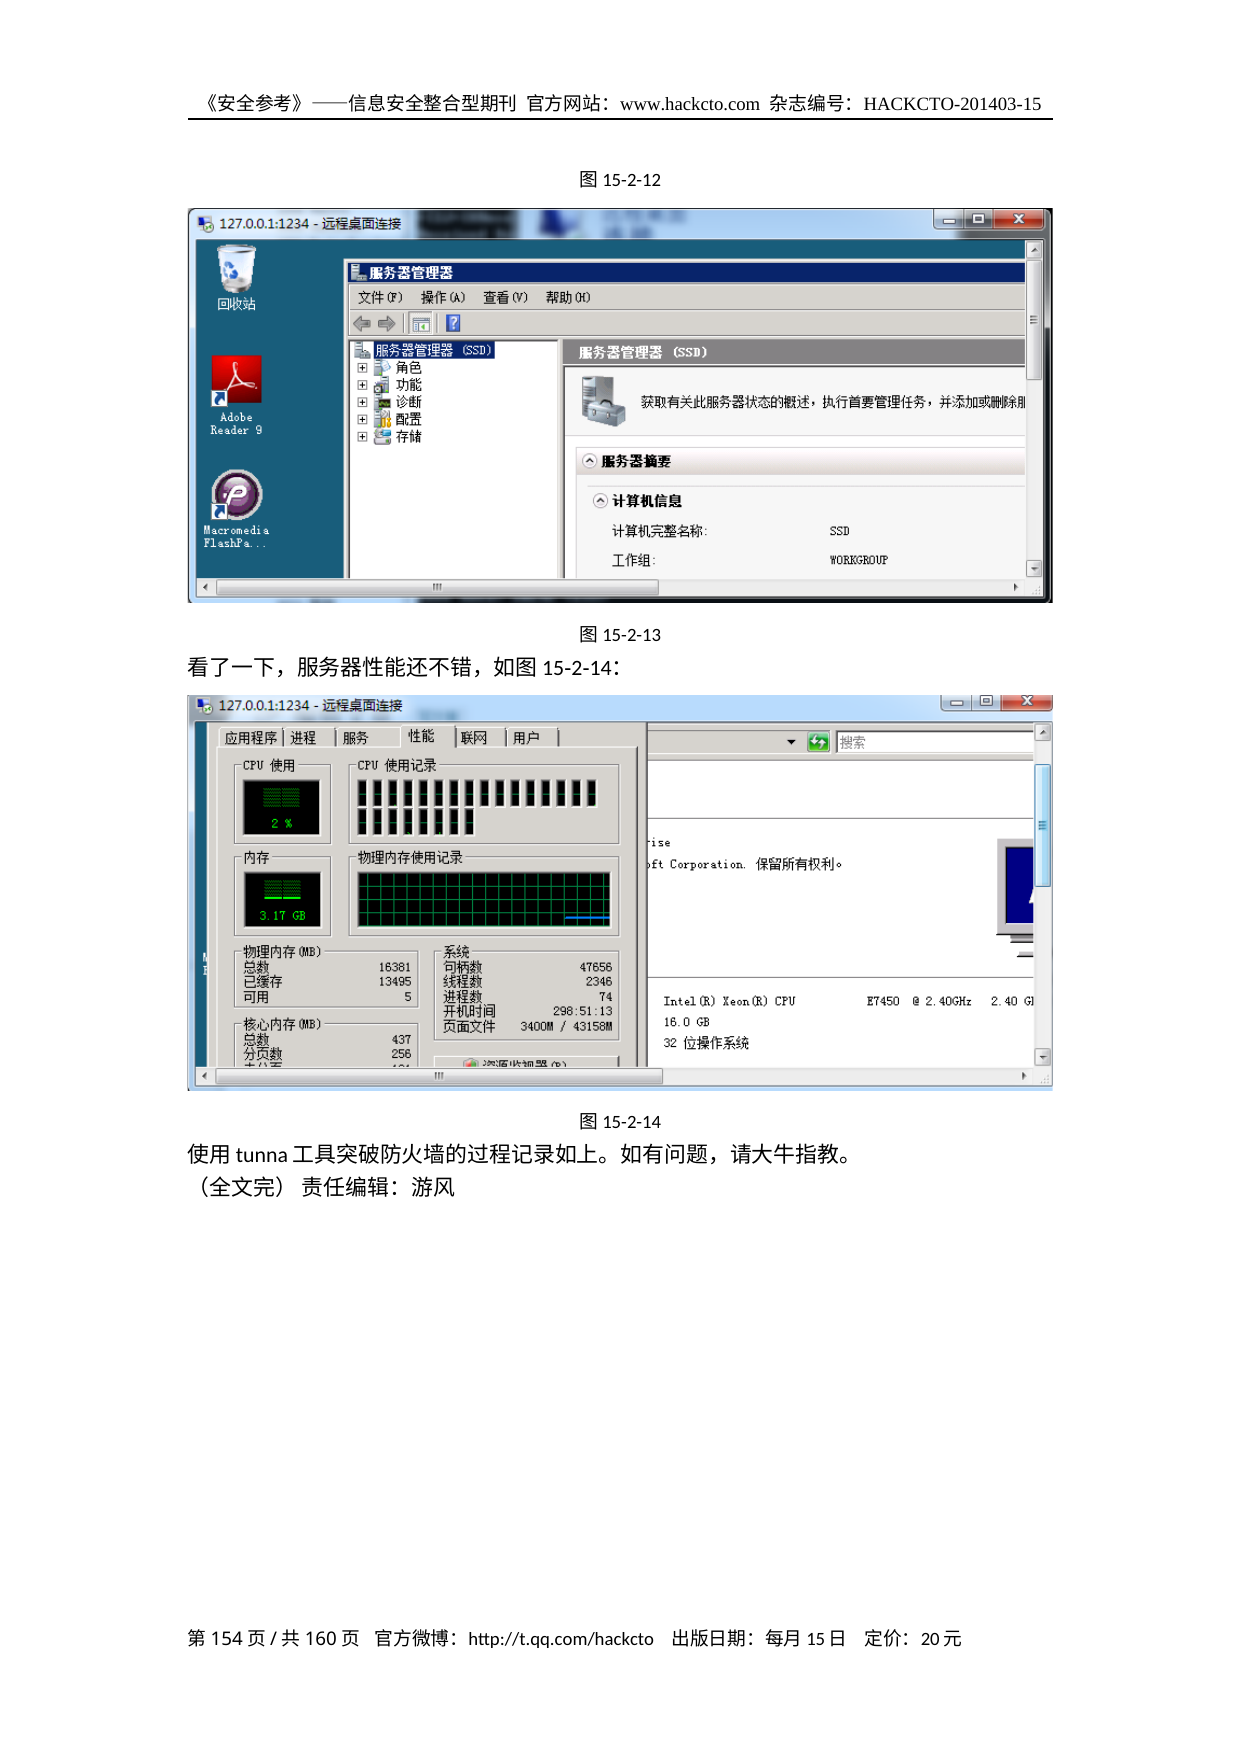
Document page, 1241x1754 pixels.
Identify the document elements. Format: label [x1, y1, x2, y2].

picture [187, 695, 1053, 1091]
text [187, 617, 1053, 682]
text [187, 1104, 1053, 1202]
picture [187, 208, 1053, 603]
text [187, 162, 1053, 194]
